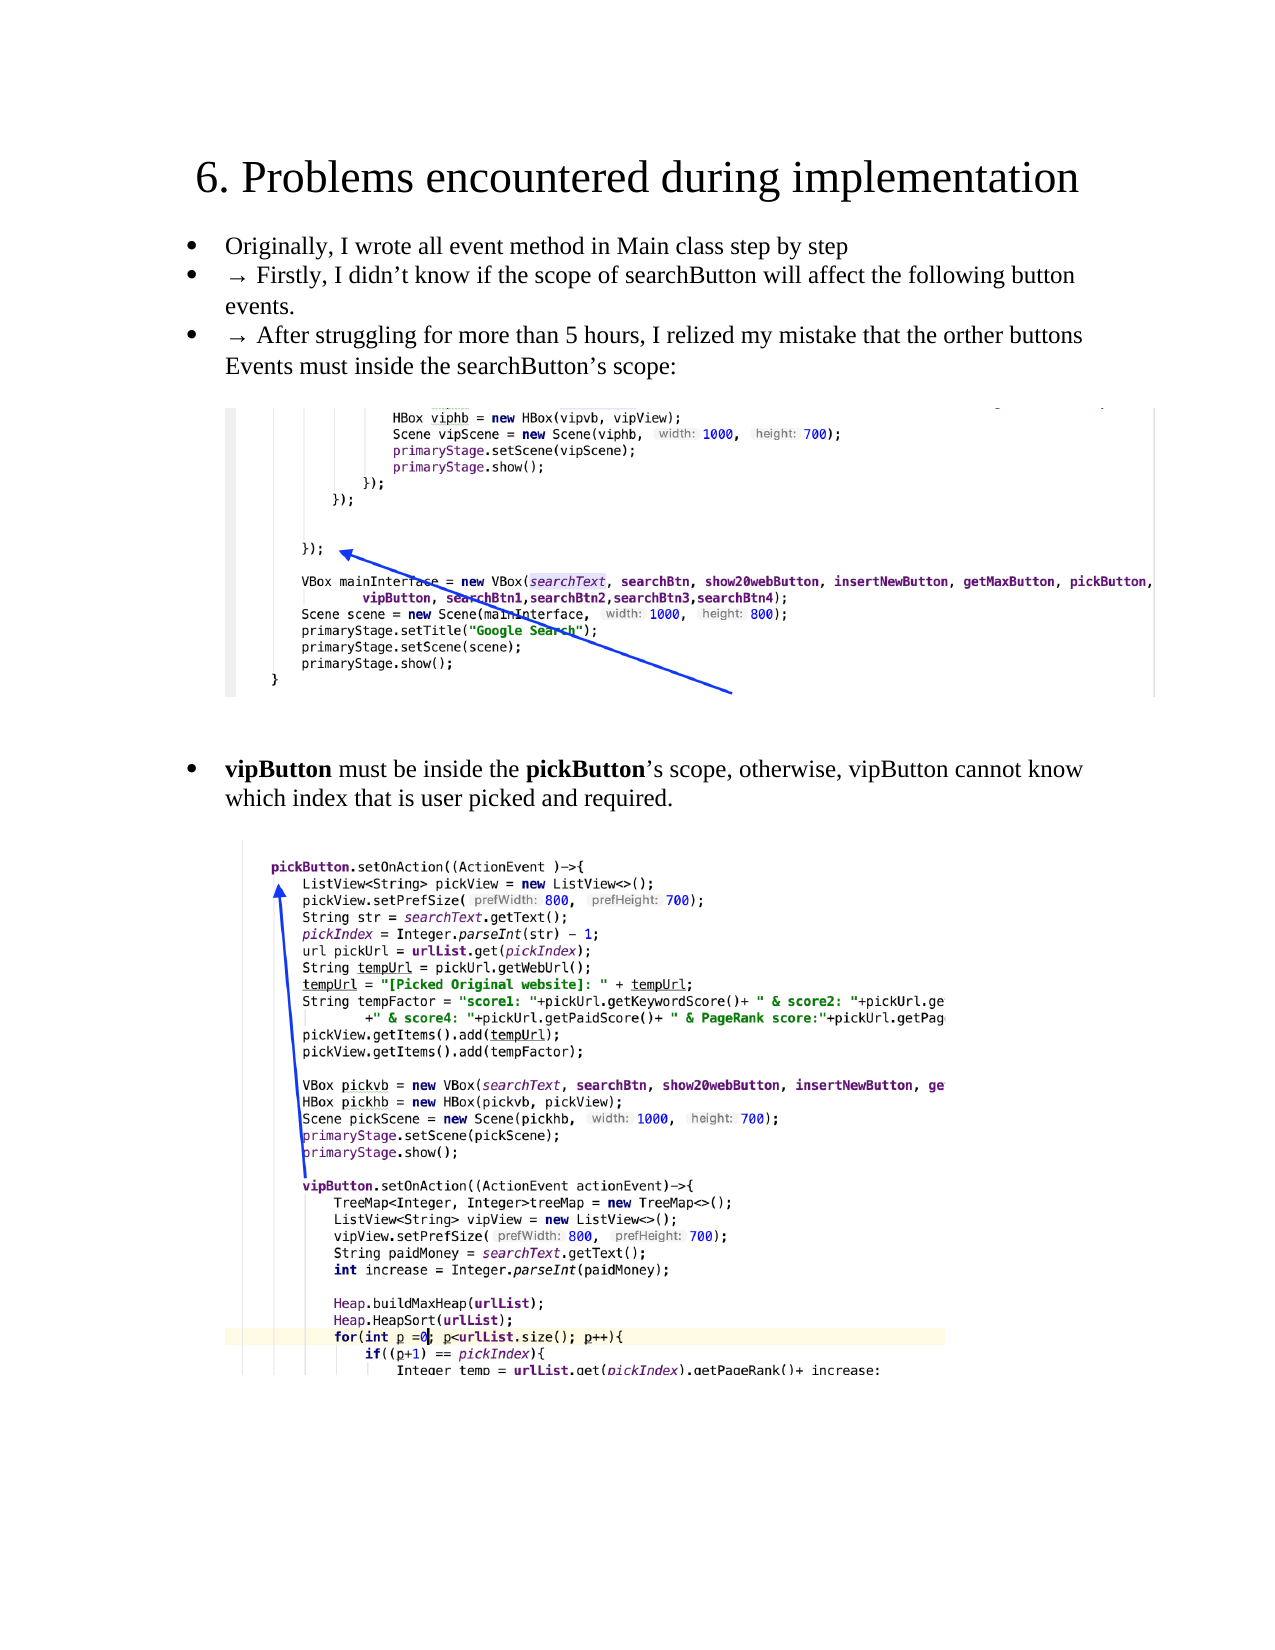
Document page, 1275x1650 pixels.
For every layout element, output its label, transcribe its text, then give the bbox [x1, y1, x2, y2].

picture [225, 408, 1198, 697]
list vipButton must be inside the pickButton’s scope, otherwise, vipButton cannot know which index that is user picked and required. [187, 754, 1125, 812]
list Firstly, I didn’t know if the scope of searchButton will affect the following button events. [187, 260, 1125, 320]
list Originally, I wrote all event method in Main class step by step [187, 231, 1125, 260]
list After struggling for more than 5 hours, I relized my mistake that the orther buttons Events must inside the searchButton’s scope: [187, 320, 1125, 380]
picture [225, 840, 946, 1375]
text 6. Problems encountered during implementation [150, 150, 1125, 203]
